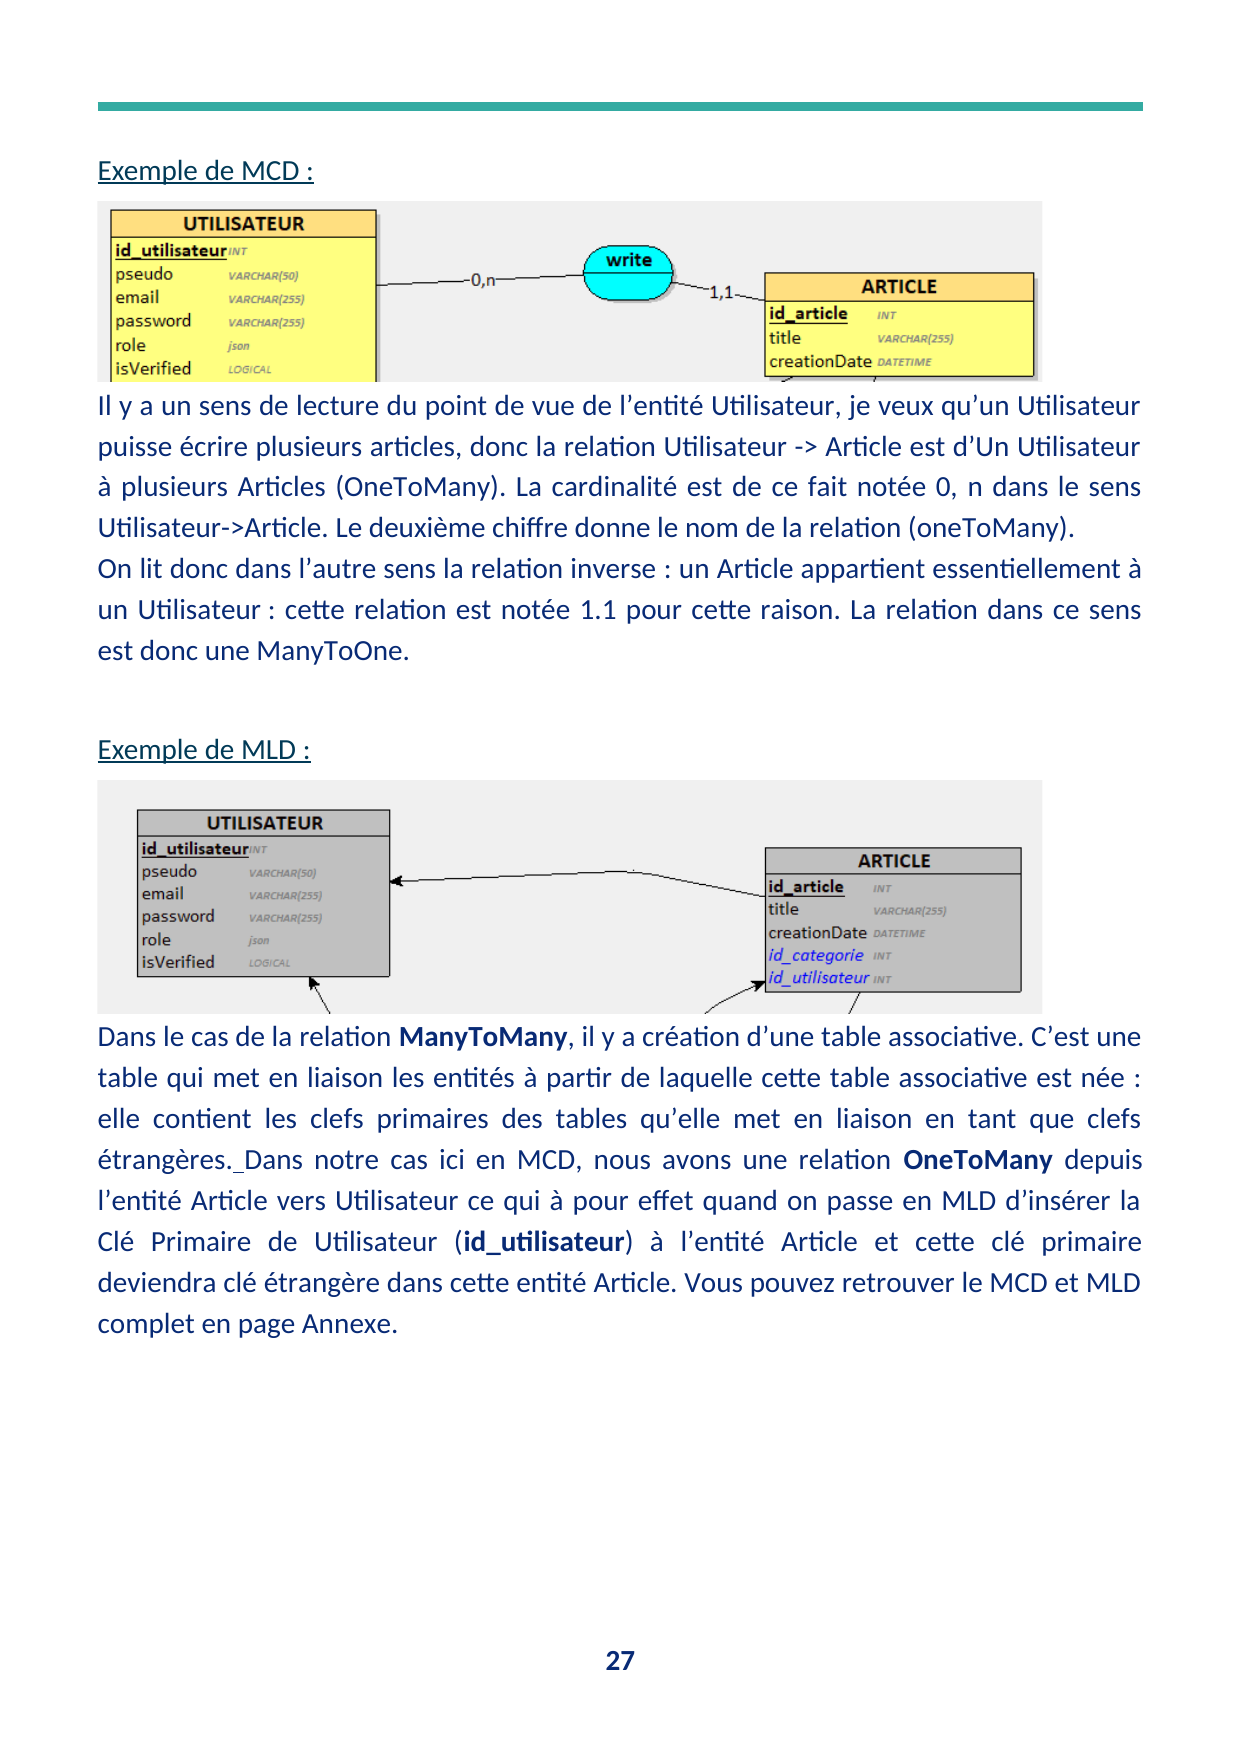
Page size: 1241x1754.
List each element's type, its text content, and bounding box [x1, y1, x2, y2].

text Dans le cas de la relation ManyToMany, il y a création d’une table associative. C’est une table qui met en liaison les entités à partir de laquelle cette table associative est née : elle contient les clefs primaires des tables qu’elle met en liaison en tant que clefs étrangères. Dans notre cas ici en MCD, nous avons une relation OneToMany depuis l’entité Article vers Utilisateur ce qui à pour effet quand on passe en MLD d’insérer la Clé Primaire de Utilisateur (id_utilisateur) à l’entité Article et cette clé primaire deviendra clé étrangère dans cette entité Article. Vous pouvez retrouver le MCD et MLD complet en page Annexe. [97, 1018, 1143, 1341]
subtitle Exemple de MLD : [97, 731, 1143, 766]
text On lit donc dans l’autre sens la relation inverse : un Article appartient essentiellement à un Utilisateur : cette relation est notée 1.1 pour cette raison. La relation dans ce sens est donc une ManyToOne. [97, 550, 1143, 668]
subtitle Exemple de MCD : [97, 152, 1143, 187]
picture [97, 780, 1043, 1014]
text Il y a un sens de lecture du point de vue de l’entité Utilisateur, je veux qu’un Utilisateur puisse écrire plusieurs articles, donc la relation Utilisateur -> Article est d’Un Utilisateur à plusieurs Articles (OneToMany). La cardinalité est de ce fait notée 0, n dans le sens Utilisateur->Article. Le deuxième chiffre donne le nom de la relation (oneToMany). [97, 387, 1143, 545]
picture [97, 201, 1043, 382]
